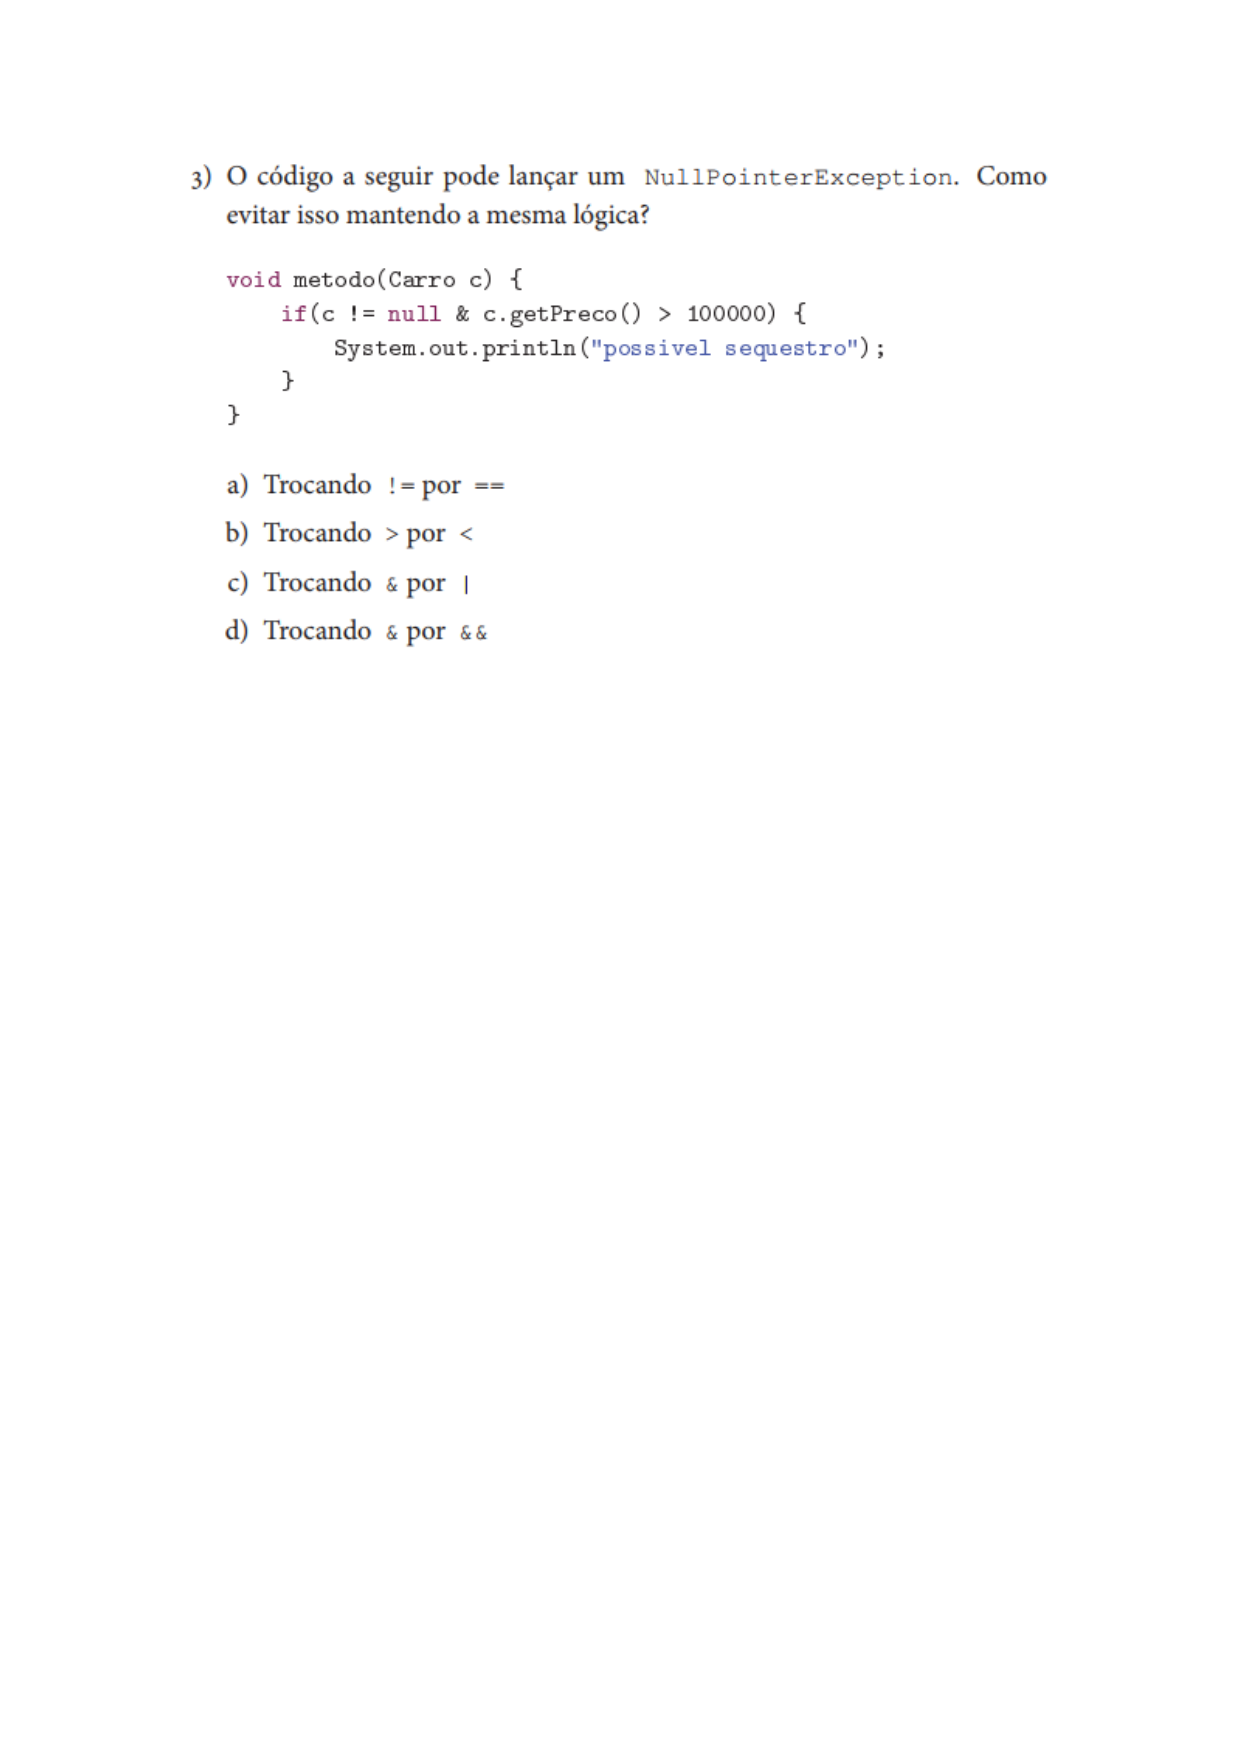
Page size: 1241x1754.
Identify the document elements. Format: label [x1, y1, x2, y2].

picture [176, 146, 1063, 658]
